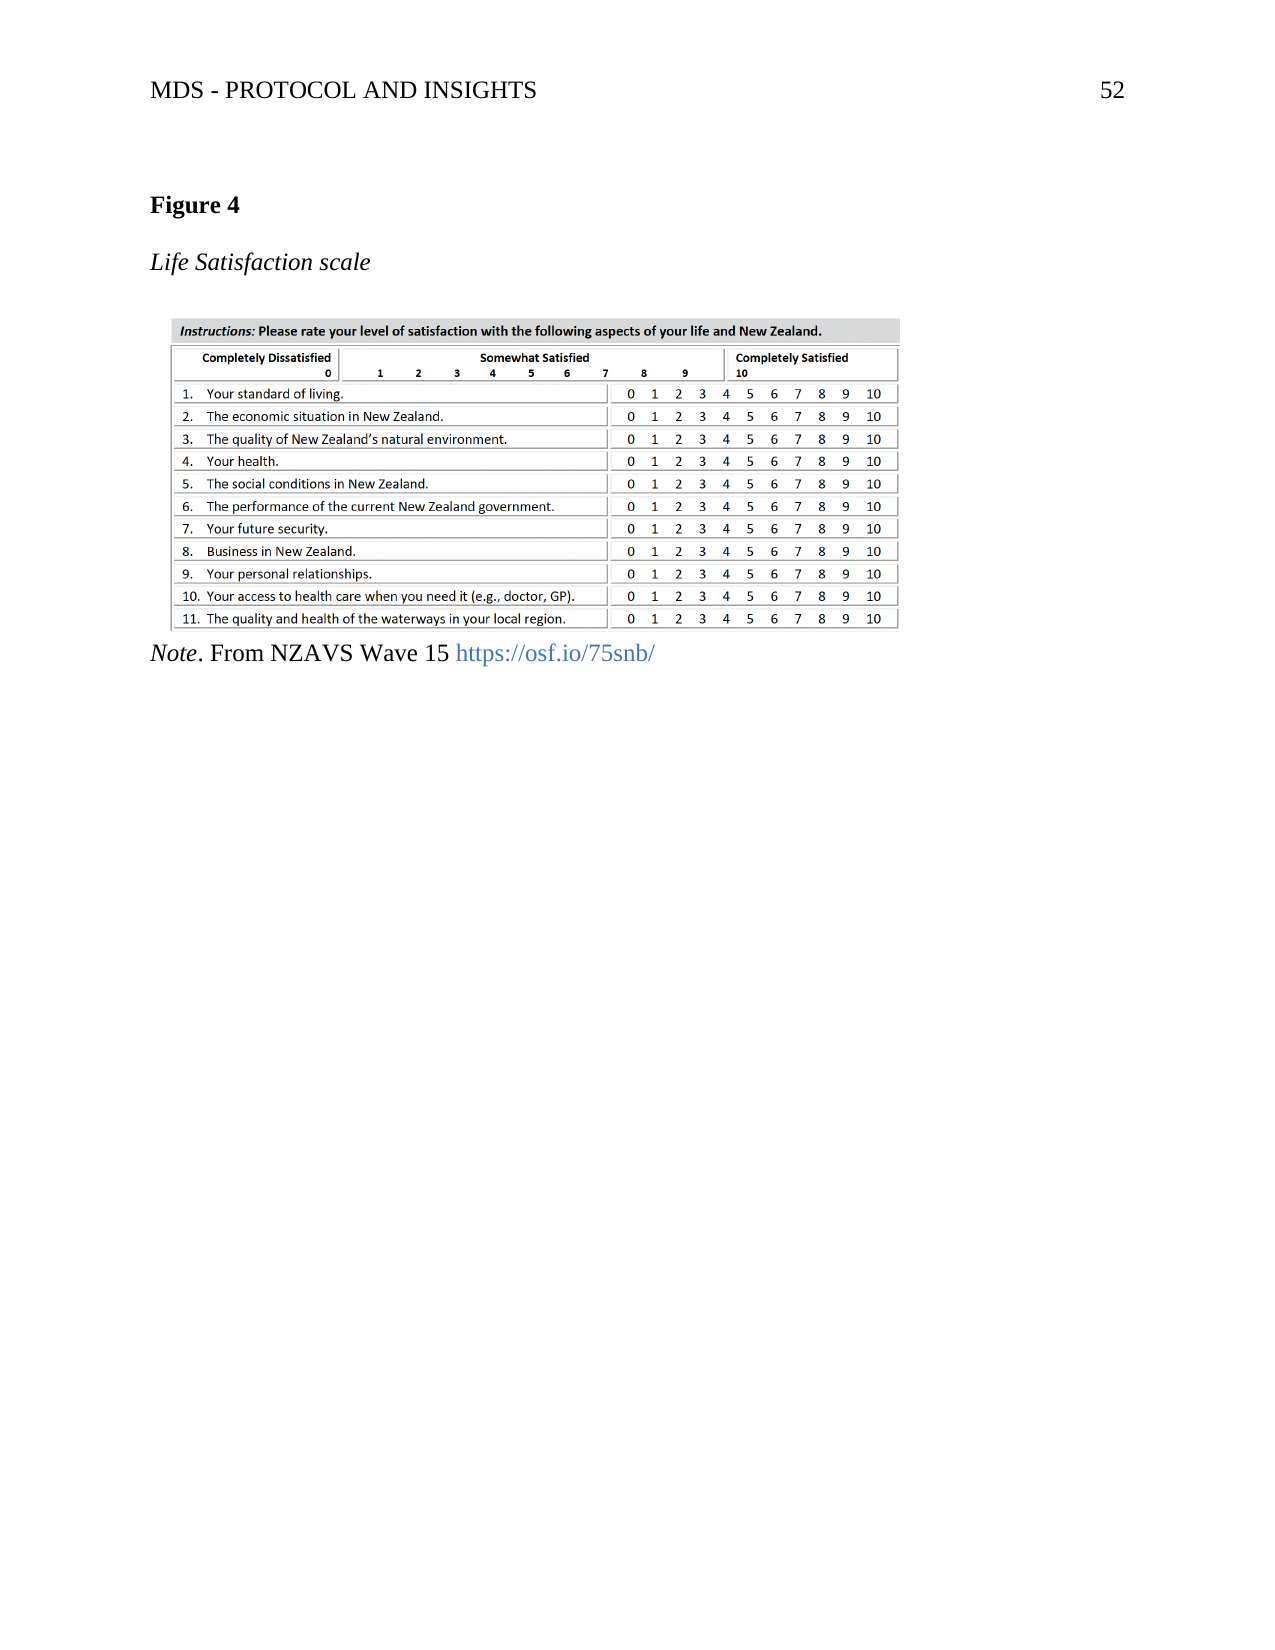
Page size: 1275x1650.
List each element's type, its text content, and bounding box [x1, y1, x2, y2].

title Figure 4 [150, 190, 1125, 219]
text Note. From NZAVS Wave 15 https://osf.io/75snb/ [150, 638, 1125, 666]
text Life Satisfaction scale [150, 247, 1125, 276]
picture [168, 317, 900, 632]
